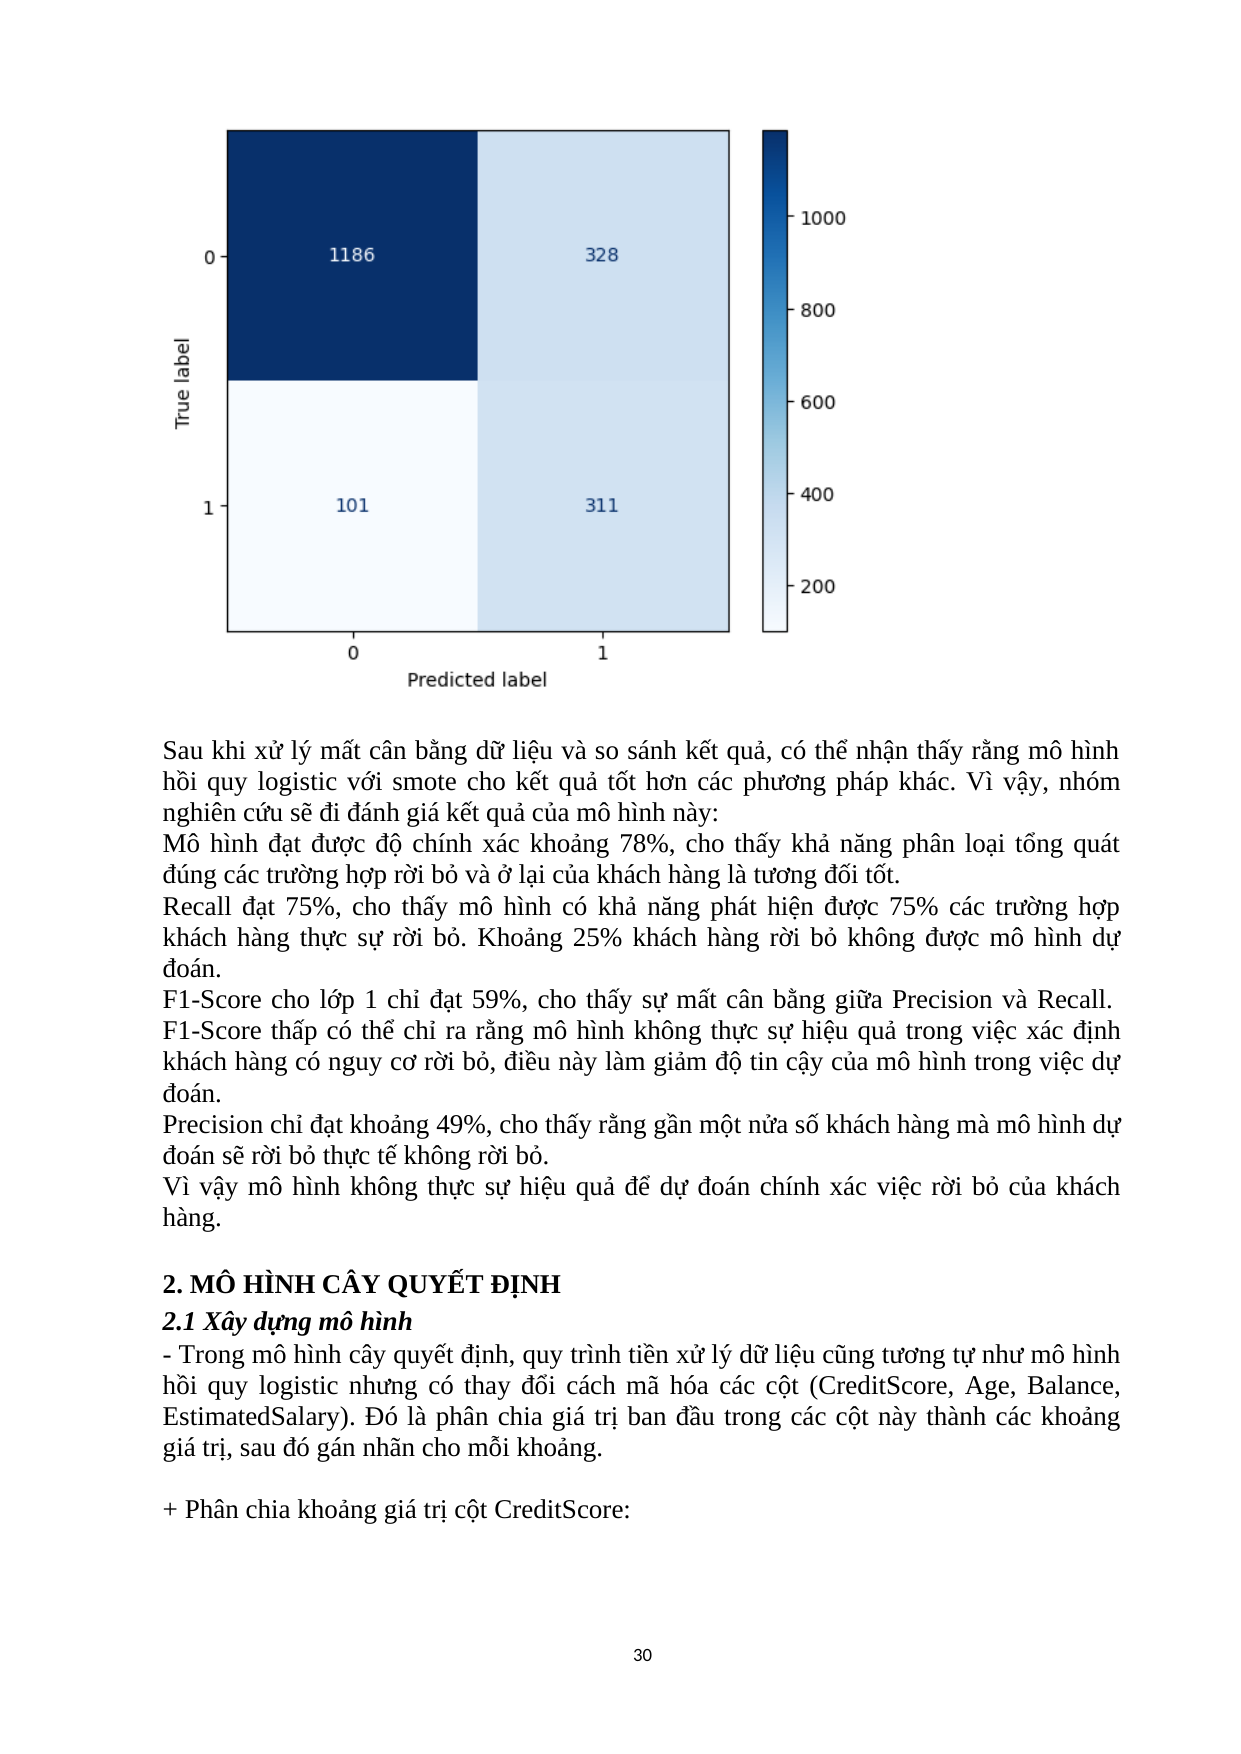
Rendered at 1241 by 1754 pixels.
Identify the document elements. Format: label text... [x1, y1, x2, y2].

subtitle 2.1 Xây dựng mô hình [162, 1305, 1122, 1336]
text Recall đạt 75%, cho thấy mô hình có khả năng phát hiện được 75% các trường hợp khách hàng thực sự rời bỏ. Khoảng 25% khách hàng rời bỏ không được mô hình dự đoán. [162, 890, 1122, 983]
picture [162, 118, 860, 703]
text Mô hình đạt được độ chính xác khoảng 78%, cho thấy khả năng phân loại tổng quát đúng các trường hợp rời bỏ và ở lại của khách hàng là tương đối tốt. [162, 827, 1122, 890]
text Vì vậy mô hình không thực sự hiệu quả để dự đoán chính xác việc rời bỏ của khách hàng. [162, 1170, 1122, 1232]
text Precision chỉ đạt khoảng 49%, cho thấy rằng gần một nửa số khách hàng mà mô hình dự đoán sẽ rời bỏ thực tế không rời bỏ. [162, 1108, 1122, 1170]
subtitle 2. MÔ HÌNH CÂY QUYẾT ĐỊNH [162, 1268, 1122, 1299]
text Sau khi xử lý mất cân bằng dữ liệu và so sánh kết quả, có thể nhận thấy rằng mô hình hồi quy logistic với smote cho kết quả tốt hơn các phương pháp khác. Vì vậy, nhóm nghiên cứu sẽ đi đánh giá kết quả của mô hình này: [162, 734, 1122, 827]
text F1-Score cho lớp 1 chỉ đạt 59%, cho thấy sự mất cân bằng giữa Precision và Recall. F1-Score thấp có thể chỉ ra rằng mô hình không thực sự hiệu quả trong việc xác định khách hàng có nguy cơ rời bỏ, điều này làm giảm độ tin cậy của mô hình trong việc dự đoán. [162, 983, 1122, 1108]
text + Phân chia khoảng giá trị cột CreditScore: [162, 1493, 1122, 1524]
text - Trong mô hình cây quyết định, quy trình tiền xử lý dữ liệu cũng tương tự như mô hình hồi quy logistic nhưng có thay đổi cách mã hóa các cột (CreditScore, Age, Balance, EstimatedSalary). Đó là phân chia giá trị ban đầu trong các cột này thành các khoảng giá trị, sau đó gán nhãn cho mỗi khoảng. [162, 1338, 1122, 1462]
